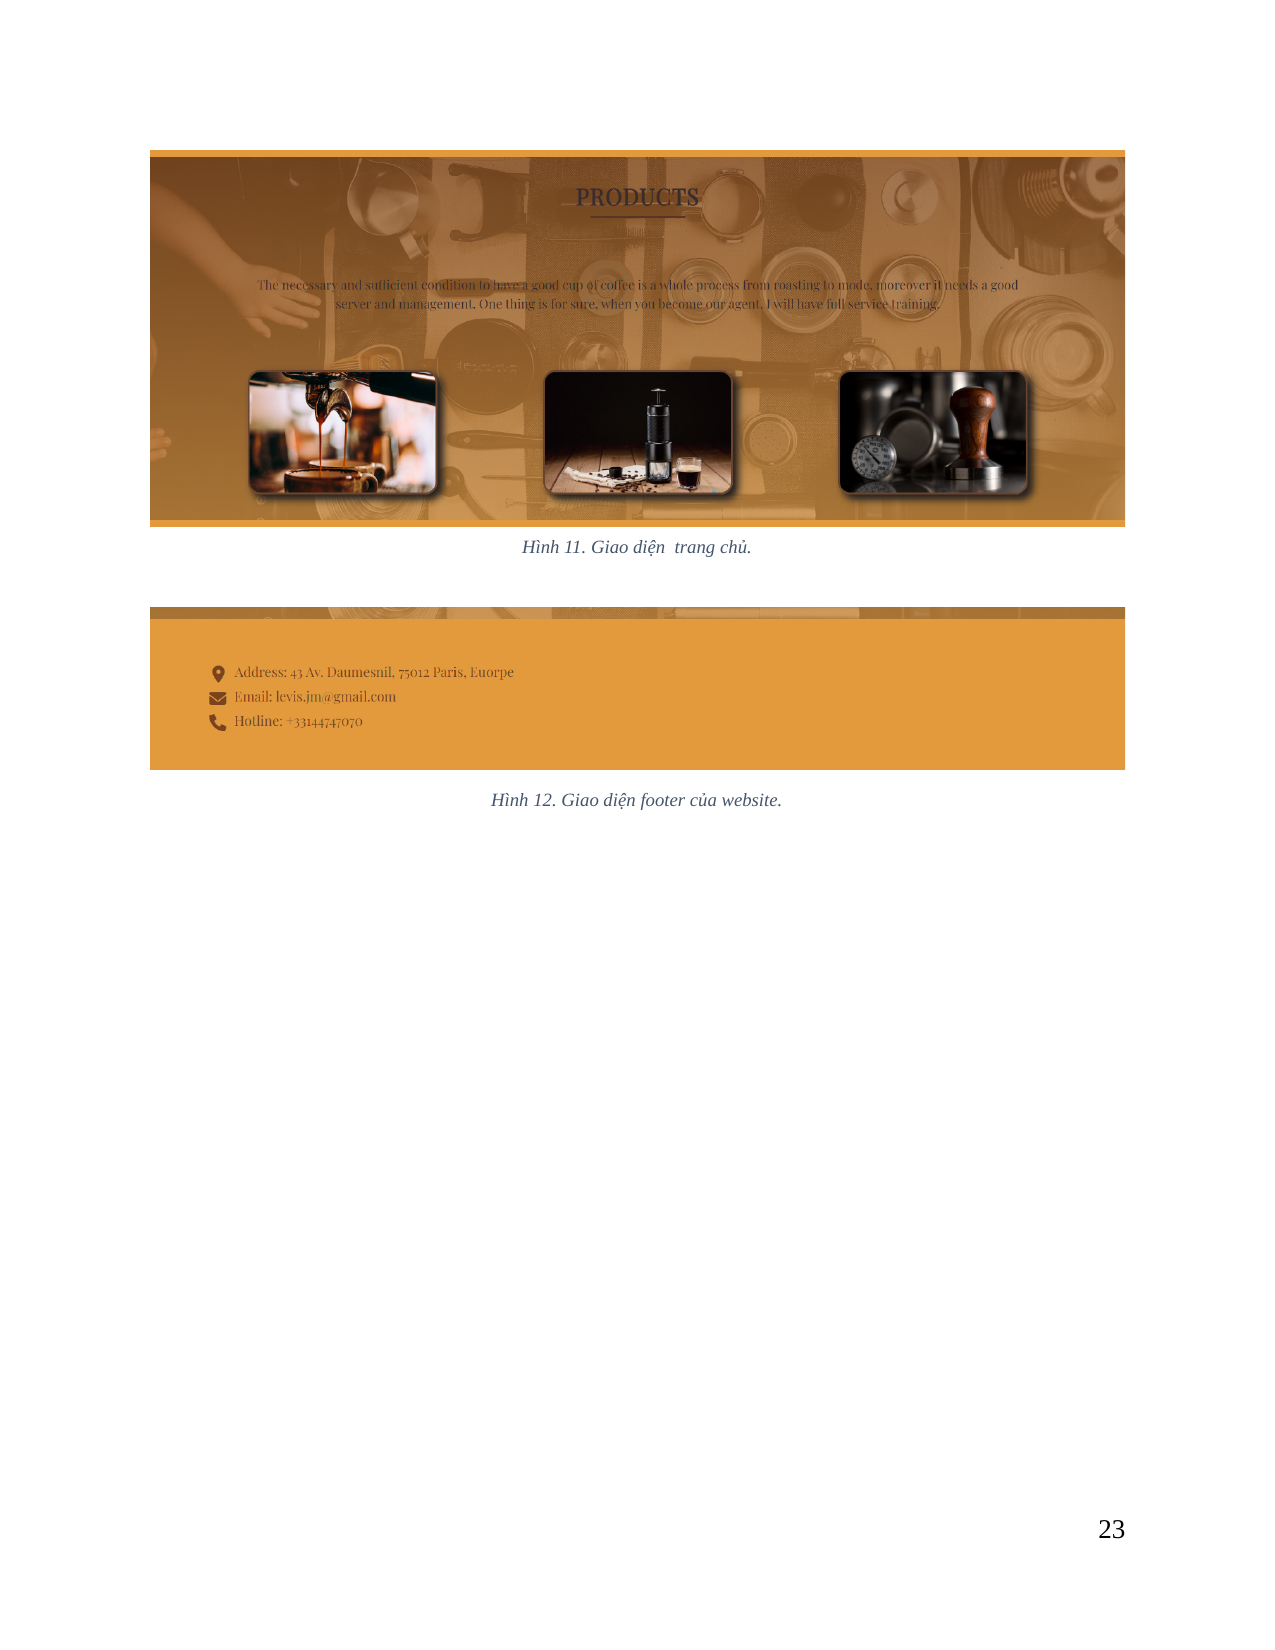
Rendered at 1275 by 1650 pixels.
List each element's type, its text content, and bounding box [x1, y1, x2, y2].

picture [150, 607, 1125, 770]
text Hình 12. Giao diện footer của website. [150, 789, 1125, 811]
picture [150, 150, 1125, 527]
